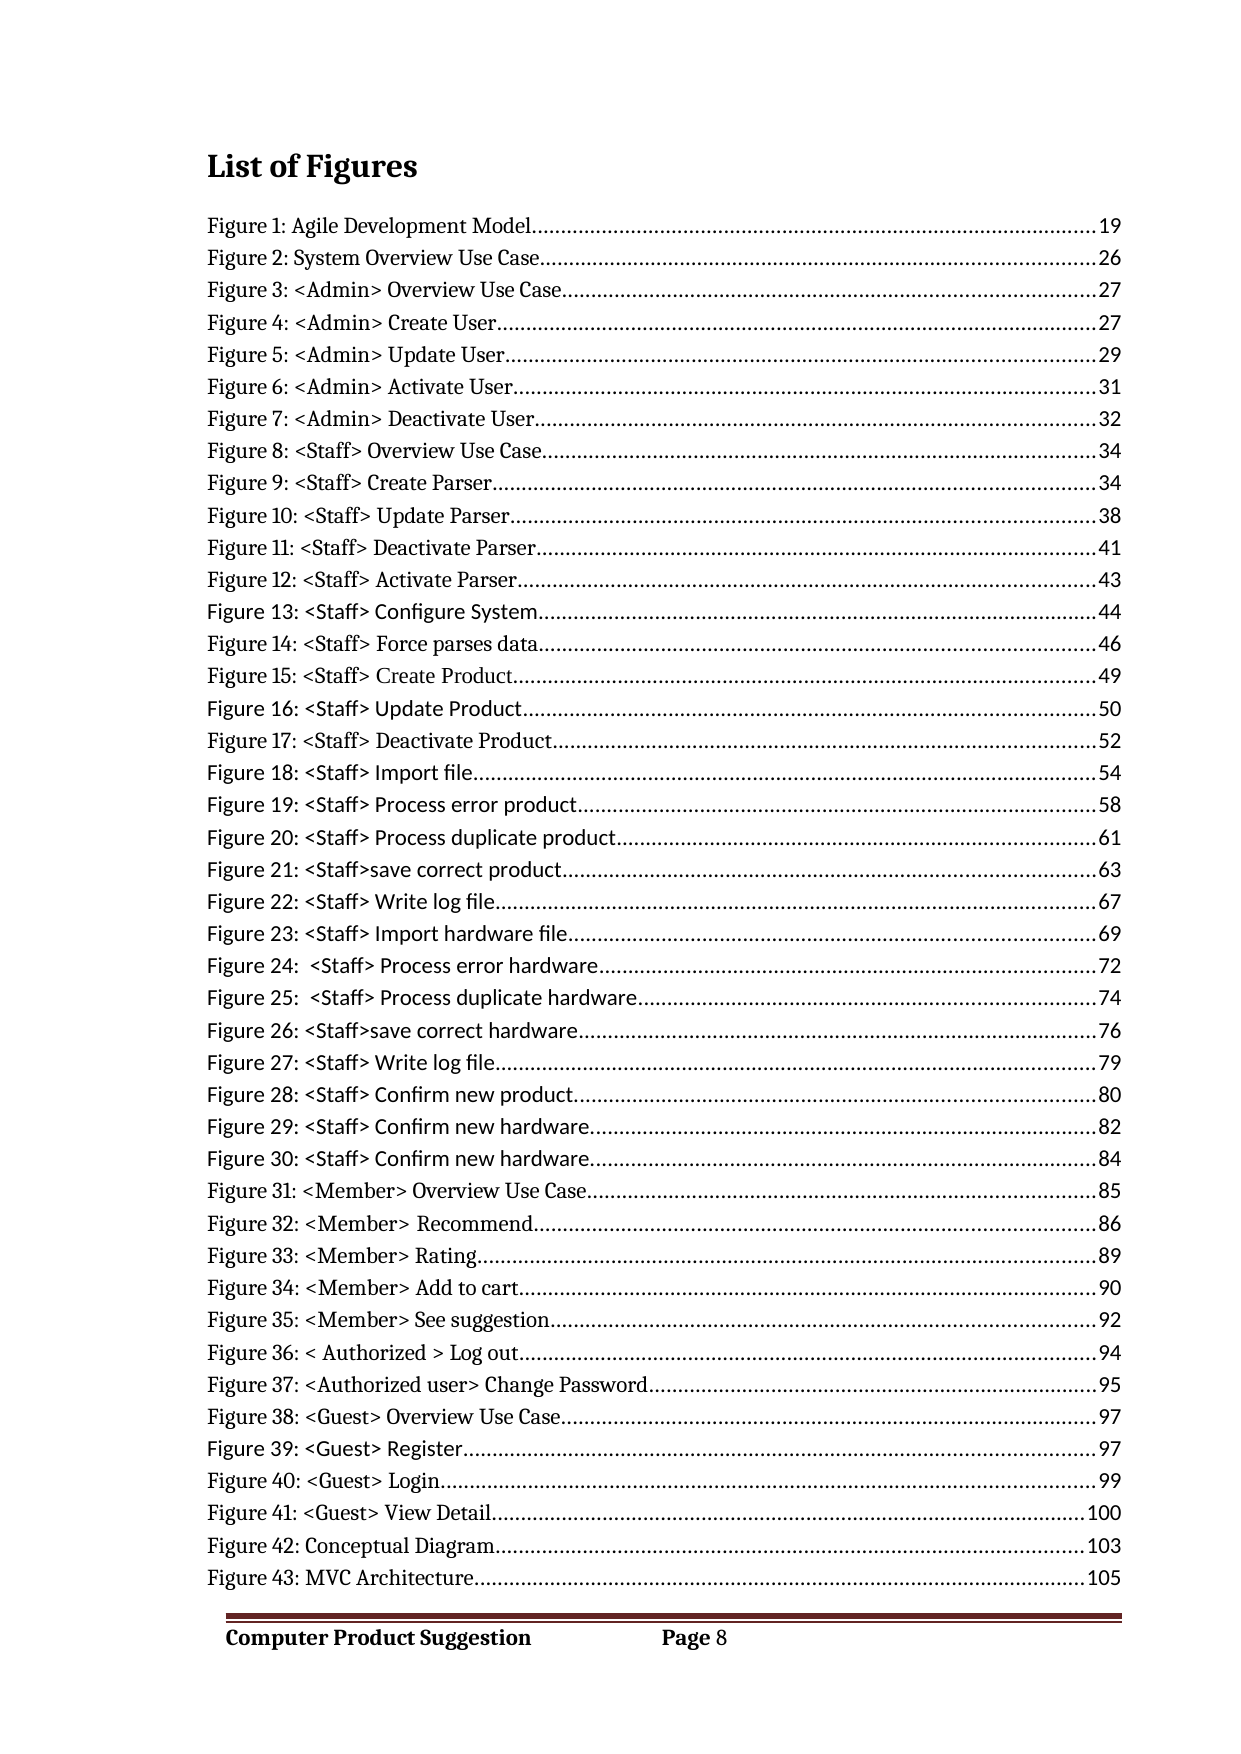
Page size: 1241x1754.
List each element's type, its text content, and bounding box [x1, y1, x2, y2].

text Figure 19: <Staff> Process error product 58 [207, 790, 1122, 818]
text Figure 30: <Staff> Confirm new hardware. 84 [207, 1144, 1122, 1172]
text Figure 17: <Staff> Deactivate Product 52 [207, 726, 1122, 754]
text Figure 10: <Staff> Update Parser 38 [207, 501, 1122, 529]
text Figure 43: MVC Architecture 105 [207, 1563, 1122, 1591]
text Figure 14: <Staff> Force parses data 46 [207, 629, 1122, 657]
text Figure 25: <Staff> Process duplicate hardware 74 [207, 983, 1122, 1012]
text Figure 11: <Staff> Deactivate Parser 41 [207, 533, 1122, 561]
text Figure 21: <Staff>save correct product 63 [207, 855, 1122, 883]
text Figure 36: < Authorized > Log out 94 [207, 1338, 1122, 1366]
text Figure 41: <Guest> View Detail 100 [207, 1498, 1122, 1527]
text Figure 20: <Staff> Process duplicate product 61 [207, 823, 1122, 851]
text Figure 28: <Staff> Confirm new product. 80 [207, 1080, 1122, 1108]
text Figure 34: <Member> Add to cart 90 [207, 1273, 1122, 1301]
text Figure 35: <Member> See suggestion 92 [207, 1305, 1122, 1333]
text Figure 7: <Admin> Deactivate User 32 [207, 404, 1122, 432]
text Figure 24: <Staff> Process error hardware 72 [207, 951, 1122, 979]
text Figure 23: <Staff> Import hardware file 69 [207, 919, 1122, 947]
text Figure 32: <Member> Recommend 86 [207, 1209, 1122, 1237]
text Figure 3: <Admin> Overview Use Case 27 [207, 275, 1122, 303]
text Figure 38: <Guest> Overview Use Case 97 [207, 1402, 1122, 1430]
text Figure 13: <Staff> Configure System 44 [207, 597, 1122, 625]
text Figure 22: <Staff> Write log file 67 [207, 887, 1122, 915]
text Figure 4: <Admin> Create User 27 [207, 308, 1122, 336]
text Figure 6: <Admin> Activate User 31 [207, 372, 1122, 400]
text Figure 31: <Member> Overview Use Case 85 [207, 1177, 1122, 1205]
text Figure 33: <Member> Rating 89 [207, 1241, 1122, 1269]
text Figure 37: <Authorized user> Change Password 95 [207, 1370, 1122, 1398]
text Figure 5: <Admin> Update User 29 [207, 340, 1122, 368]
subtitle List of Figures [207, 148, 1122, 186]
text Figure 2: System Overview Use Case 26 [207, 243, 1122, 271]
text Figure 18: <Staff> Import file 54 [207, 758, 1122, 786]
text Figure 16: <Staff> Update Product 50 [207, 694, 1122, 722]
text Figure 42: Conceptual Diagram 103 [207, 1531, 1122, 1559]
text Figure 29: <Staff> Confirm new hardware. 82 [207, 1112, 1122, 1140]
text Figure 1: Agile Development Model 19 [207, 211, 1122, 239]
text Figure 8: <Staff> Overview Use Case 34 [207, 436, 1122, 464]
text Figure 9: <Staff> Create Parser 34 [207, 468, 1122, 497]
text Figure 26: <Staff>save correct hardware 76 [207, 1016, 1122, 1044]
text Figure 27: <Staff> Write log file 79 [207, 1048, 1122, 1076]
text Figure 40: <Guest> Login 99 [207, 1466, 1122, 1494]
text Figure 15: <Staff> Create Product 49 [207, 662, 1122, 690]
text Figure 12: <Staff> Activate Parser 43 [207, 565, 1122, 593]
text Figure 39: <Guest> Register 97 [207, 1434, 1122, 1462]
